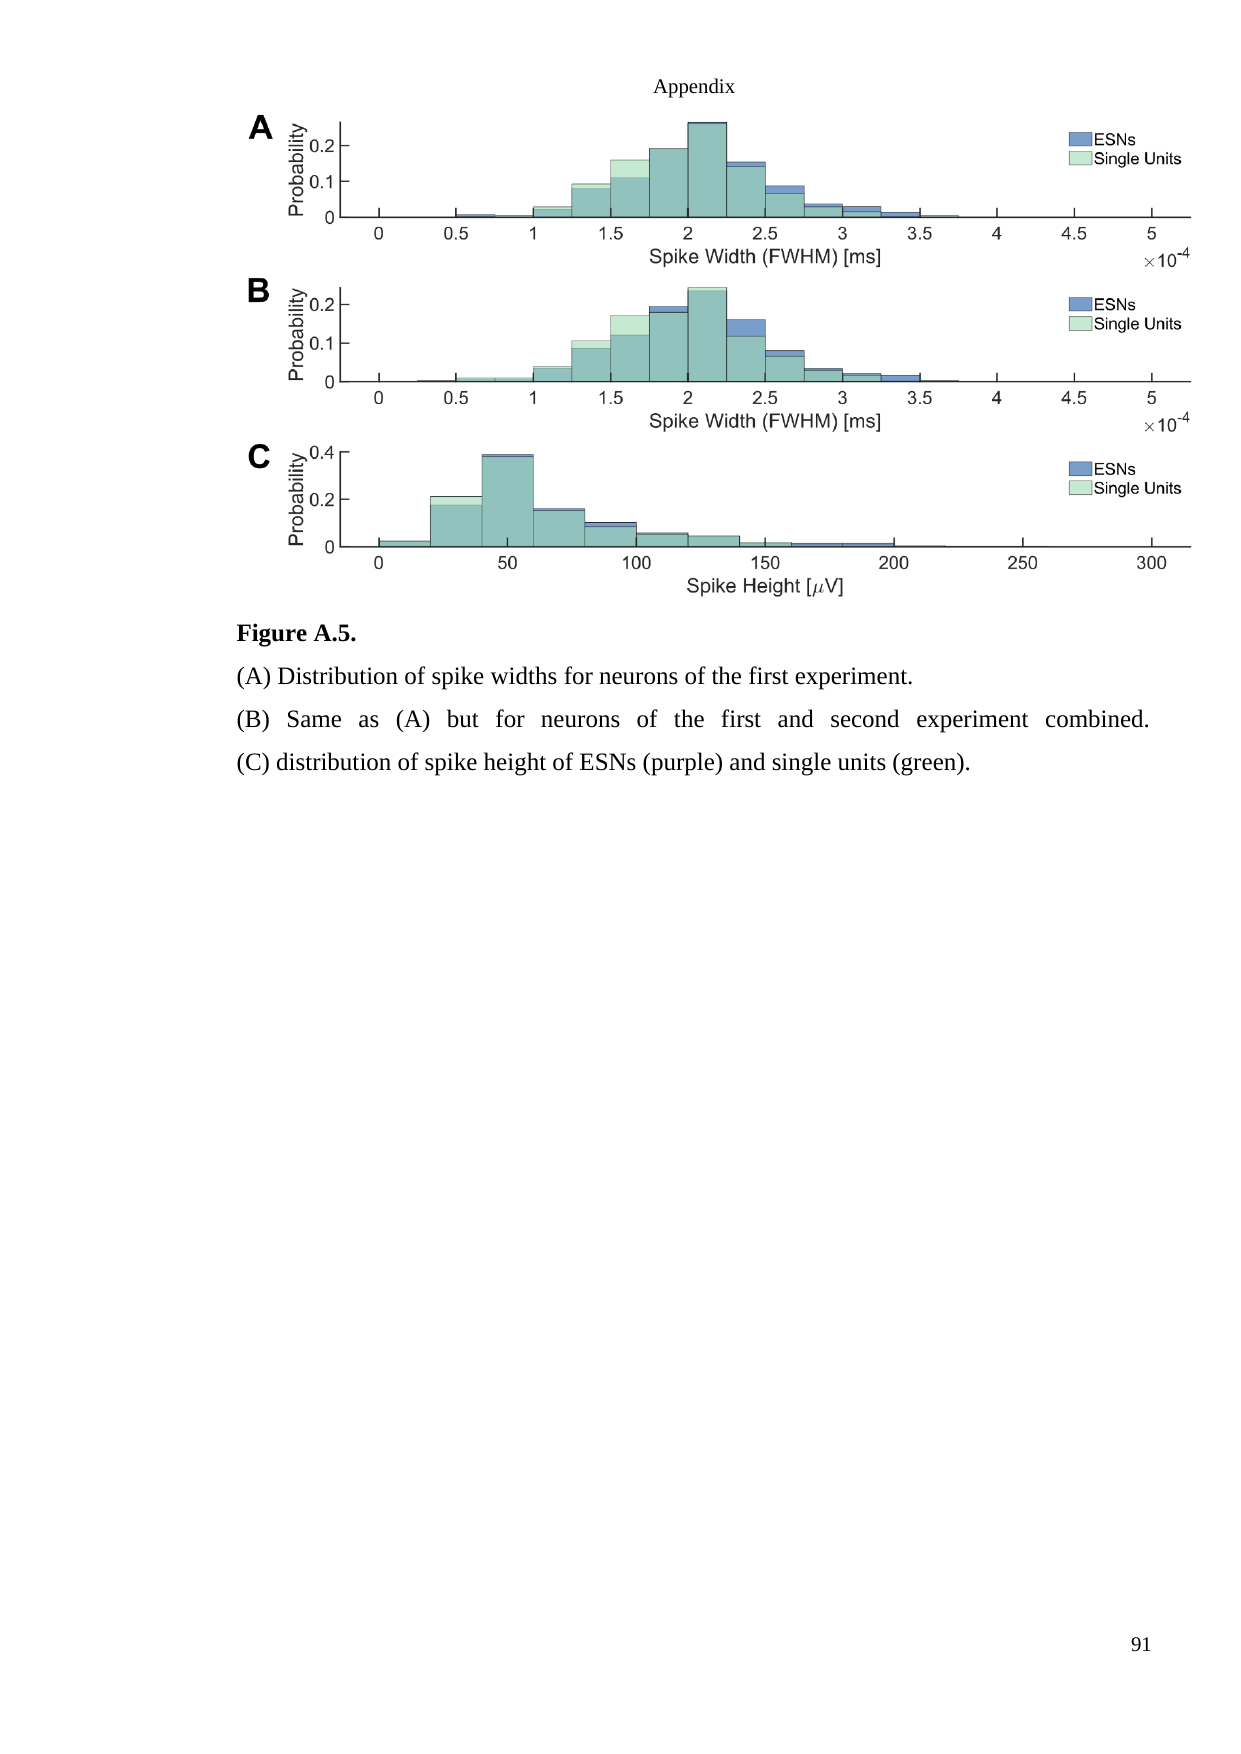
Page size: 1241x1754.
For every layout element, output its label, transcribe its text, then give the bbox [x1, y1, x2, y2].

text (A) Distribution of spike widths for neurons of the first experiment. [236, 661, 1152, 689]
picture [236, 106, 1215, 604]
text Figure A.5. [236, 618, 1152, 646]
text (B) Same as (A) but for neurons of the first and second experiment combined. (C) distribution of spike height of ESNs (purple) and single units (green). [236, 704, 1152, 776]
